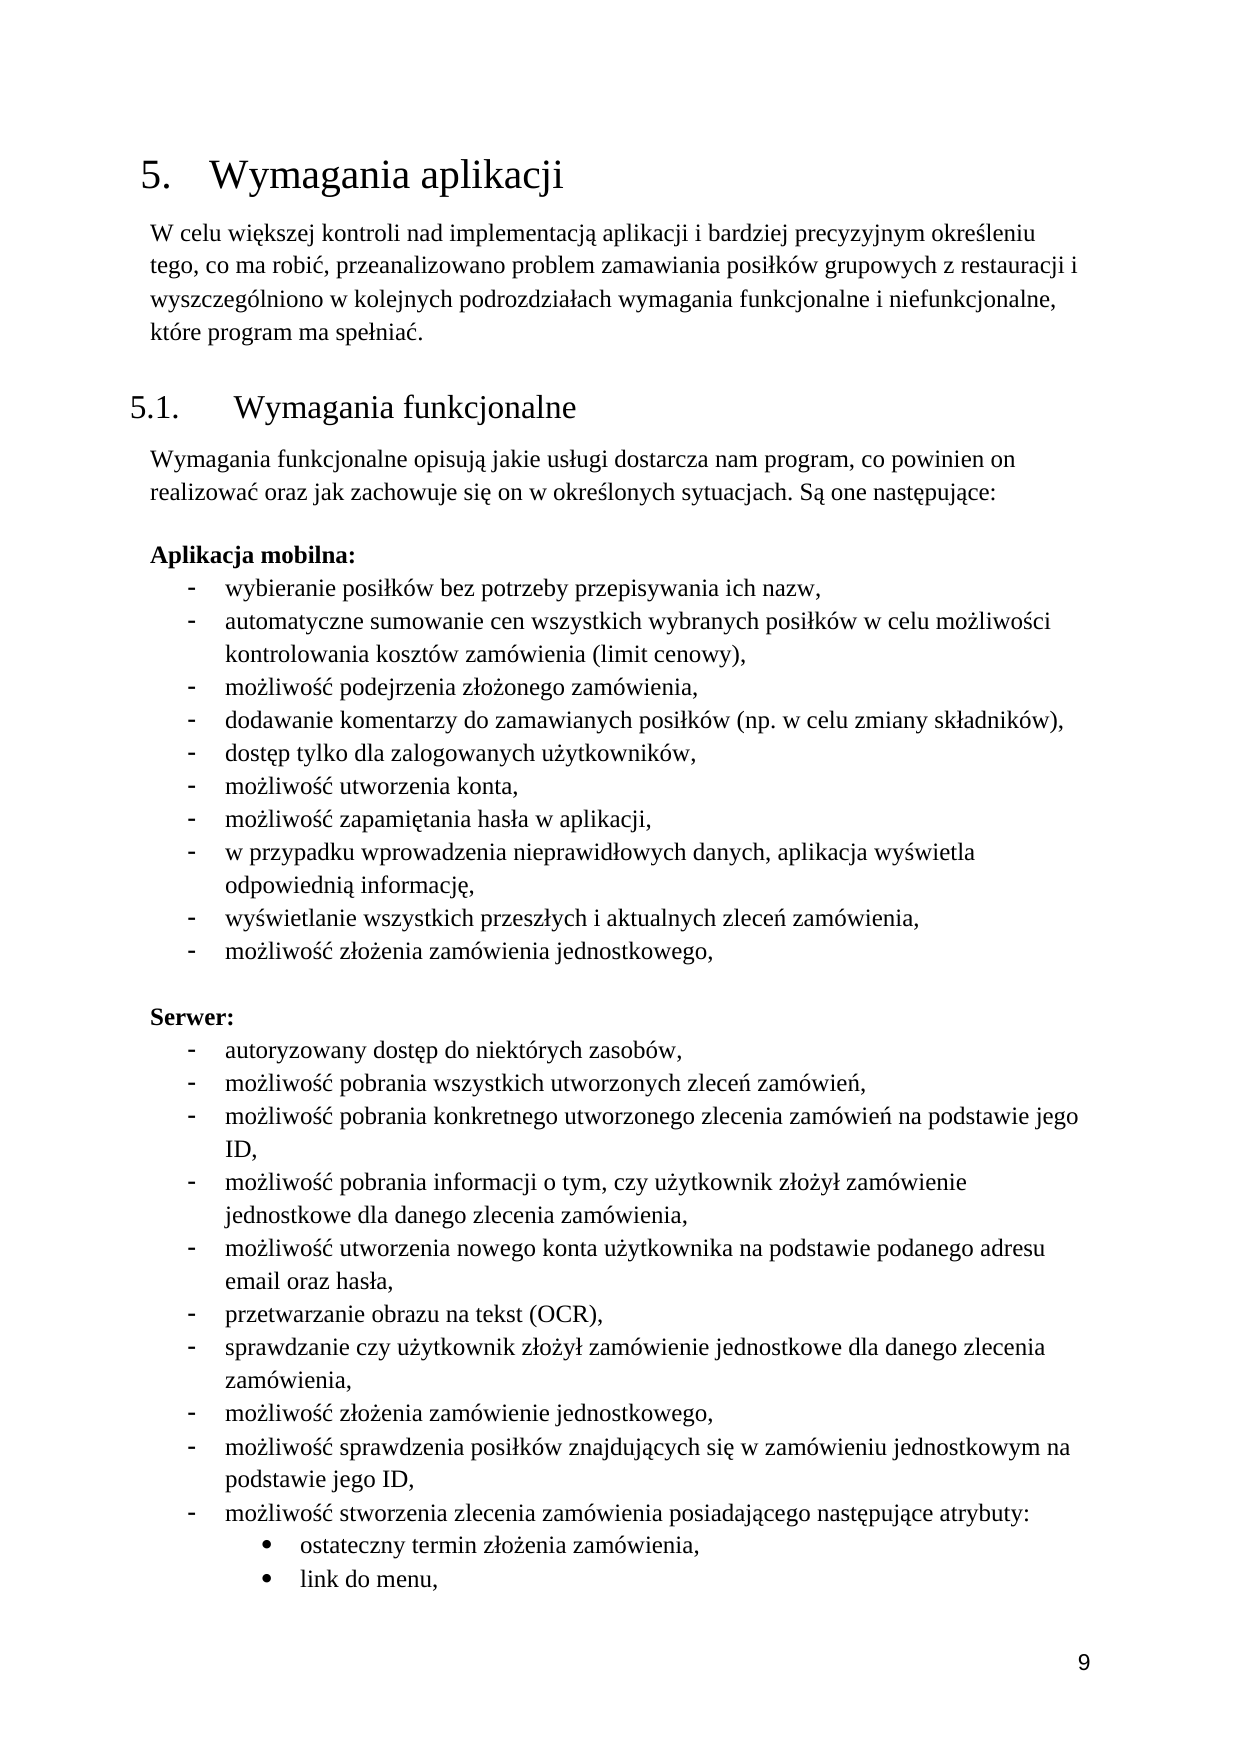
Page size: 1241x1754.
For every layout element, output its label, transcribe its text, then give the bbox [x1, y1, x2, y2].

list możliwość złożenia zamówienie jednostkowego, [187, 1398, 1090, 1427]
list możliwość pobrania konkretnego utworzonego zlecenia zamówień na podstawie jego ID, [187, 1101, 1090, 1163]
list dostęp tylko dla zalogowanych użytkowników, [187, 738, 1090, 767]
text Aplikacja mobilna: [150, 540, 1090, 569]
list autoryzowany dostęp do niektórych zasobów, [187, 1035, 1090, 1064]
list przetwarzanie obrazu na tekst (OCR), [187, 1299, 1090, 1328]
list dodawanie komentarzy do zamawianych posiłków (np. w celu zmiany składników), [187, 705, 1090, 734]
list możliwość podejrzenia złożonego zamówienia, [187, 672, 1090, 701]
subtitle Wymagania funkcjonalne [179, 387, 1090, 426]
list możliwość utworzenia konta, [187, 771, 1090, 800]
list możliwość pobrania wszystkich utworzonych zleceń zamówień, [187, 1068, 1090, 1097]
text W celu większej kontroli nad implementacją aplikacji i bardziej precyzyjnym określeniu tego, co ma robić, przeanalizowano problem zamawiania posiłków grupowych z restauracji i wyszczególniono w kolejnych podrozdziałach wymagania funkcjonalne i niefunkcjonalne, które program ma spełniać. [150, 218, 1090, 345]
list możliwość złożenia zamówienia jednostkowego, [187, 936, 1090, 965]
list link do menu, [262, 1564, 1090, 1592]
text Wymagania funkcjonalne opisują jakie usługi dostarcza nam program, co powinien on realizować oraz jak zachowuje się on w określonych sytuacjach. Są one następujące: [150, 444, 1090, 506]
list możliwość utworzenia nowego konta użytkownika na podstawie podanego adresu email oraz hasła, [187, 1233, 1090, 1295]
list wybieranie posiłków bez potrzeby przepisywania ich nazw, [187, 573, 1090, 602]
subtitle Wymagania aplikacji [171, 150, 1090, 198]
text Serwer: [150, 1002, 1090, 1031]
list automatyczne sumowanie cen wszystkich wybranych posiłków w celu możliwości kontrolowania kosztów zamówienia (limit cenowy), [187, 606, 1090, 668]
list wyświetlanie wszystkich przeszłych i aktualnych zleceń zamówienia, [187, 903, 1090, 932]
list sprawdzanie czy użytkownik złożył zamówienie jednostkowe dla danego zlecenia zamówienia, [187, 1332, 1090, 1394]
list możliwość stworzenia zlecenia zamówienia posiadającego następujące atrybuty: [187, 1498, 1090, 1526]
list możliwość pobrania informacji o tym, czy użytkownik złożył zamówienie jednostkowe dla danego zlecenia zamówienia, [187, 1167, 1090, 1229]
list możliwość sprawdzenia posiłków znajdujących się w zamówieniu jednostkowym na podstawie jego ID, [187, 1432, 1090, 1493]
list możliwość zapamiętania hasła w aplikacji, [187, 804, 1090, 833]
list ostateczny termin złożenia zamówienia, [262, 1531, 1090, 1559]
list w przypadku wprowadzenia nieprawidłowych danych, aplikacja wyświetla odpowiednią informację, [187, 837, 1090, 899]
